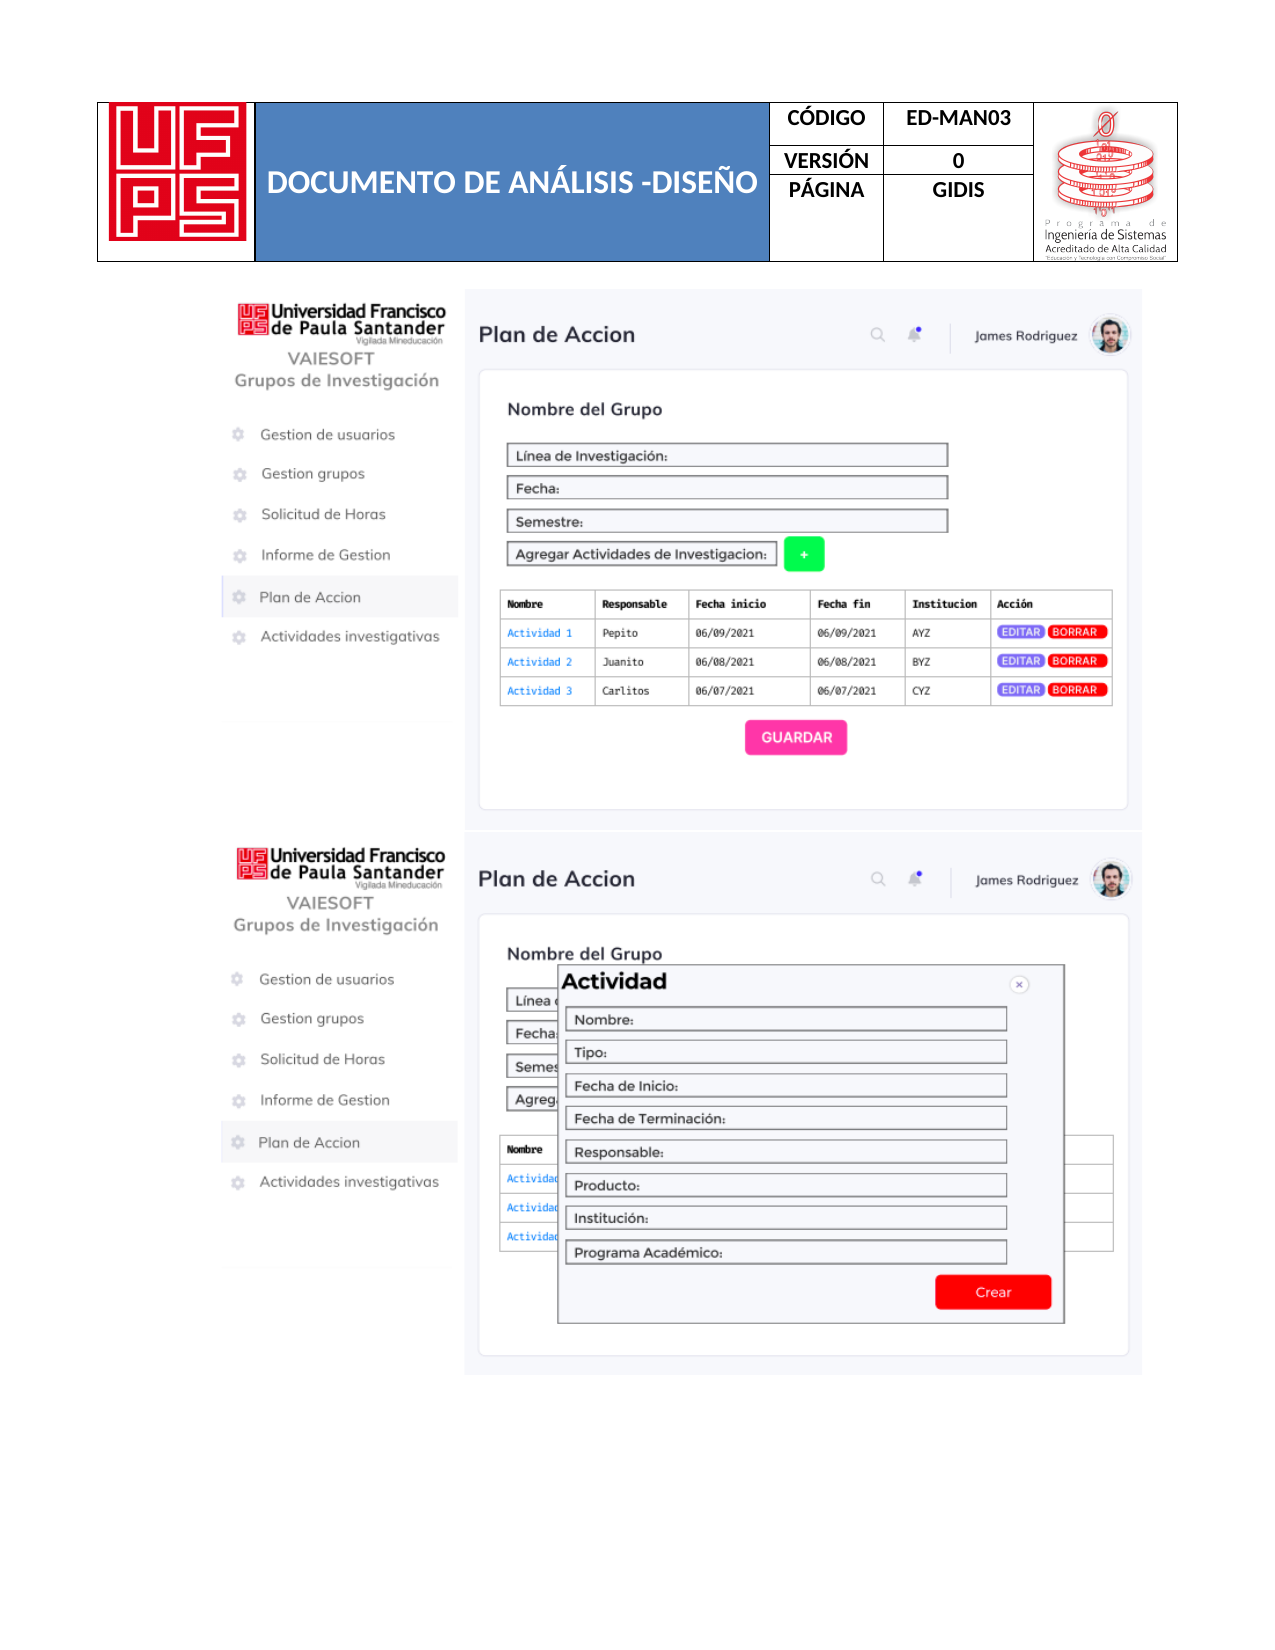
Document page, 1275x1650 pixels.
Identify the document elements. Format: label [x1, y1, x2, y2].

picture [221, 289, 1143, 830]
picture [1045, 102, 1166, 261]
picture [221, 832, 1143, 1375]
picture [108, 102, 247, 241]
